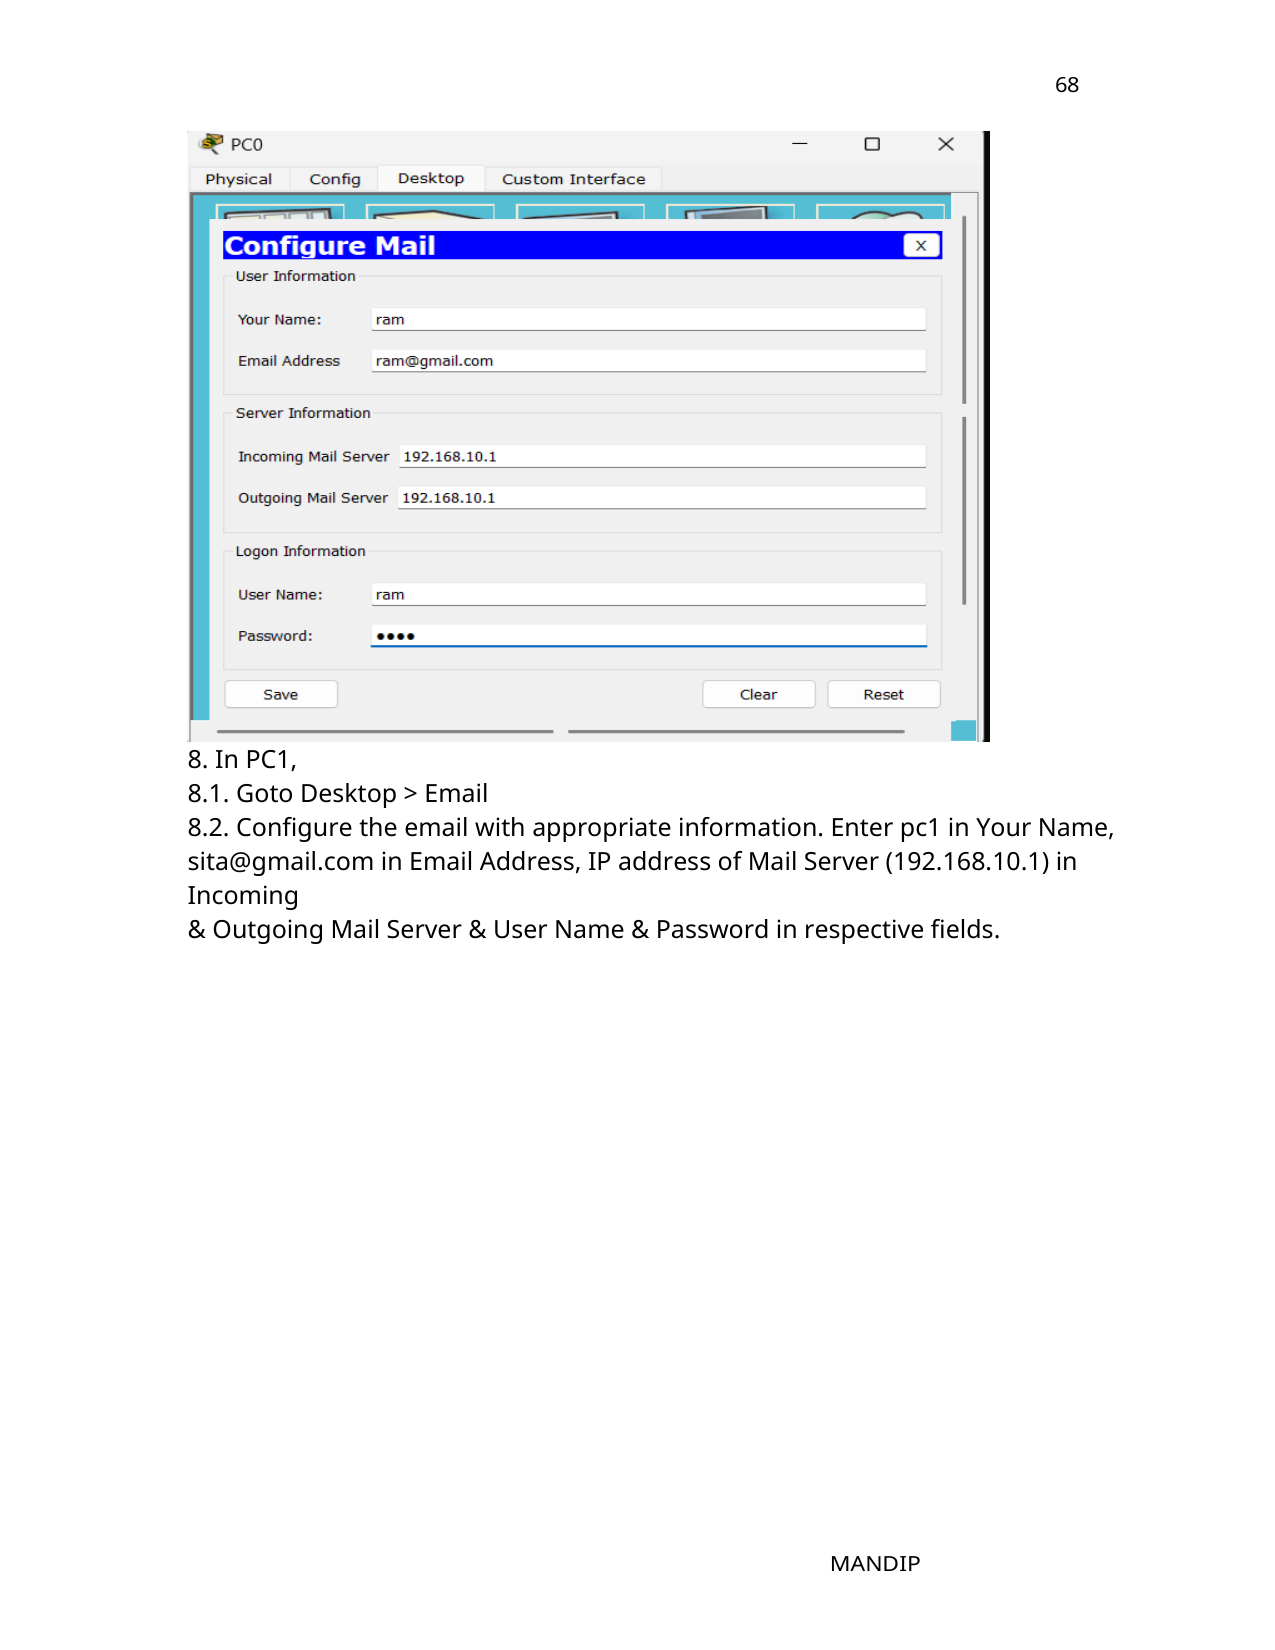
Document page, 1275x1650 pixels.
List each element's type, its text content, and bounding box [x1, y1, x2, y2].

text sita@gmail.com in Email Address, IP address of Mail Server (192.168.10.1) in Incoming [187, 844, 1125, 912]
picture [187, 131, 990, 742]
text & Outgoing Mail Server & User Name & Password in respective fields. [187, 912, 1125, 946]
text 8. In PC1, [187, 741, 1125, 776]
text 8.1. Goto Desktop > Email [187, 776, 1125, 809]
text 8.2. Configure the email with appropriate information. Enter pc1 in Your Name, [187, 809, 1125, 844]
